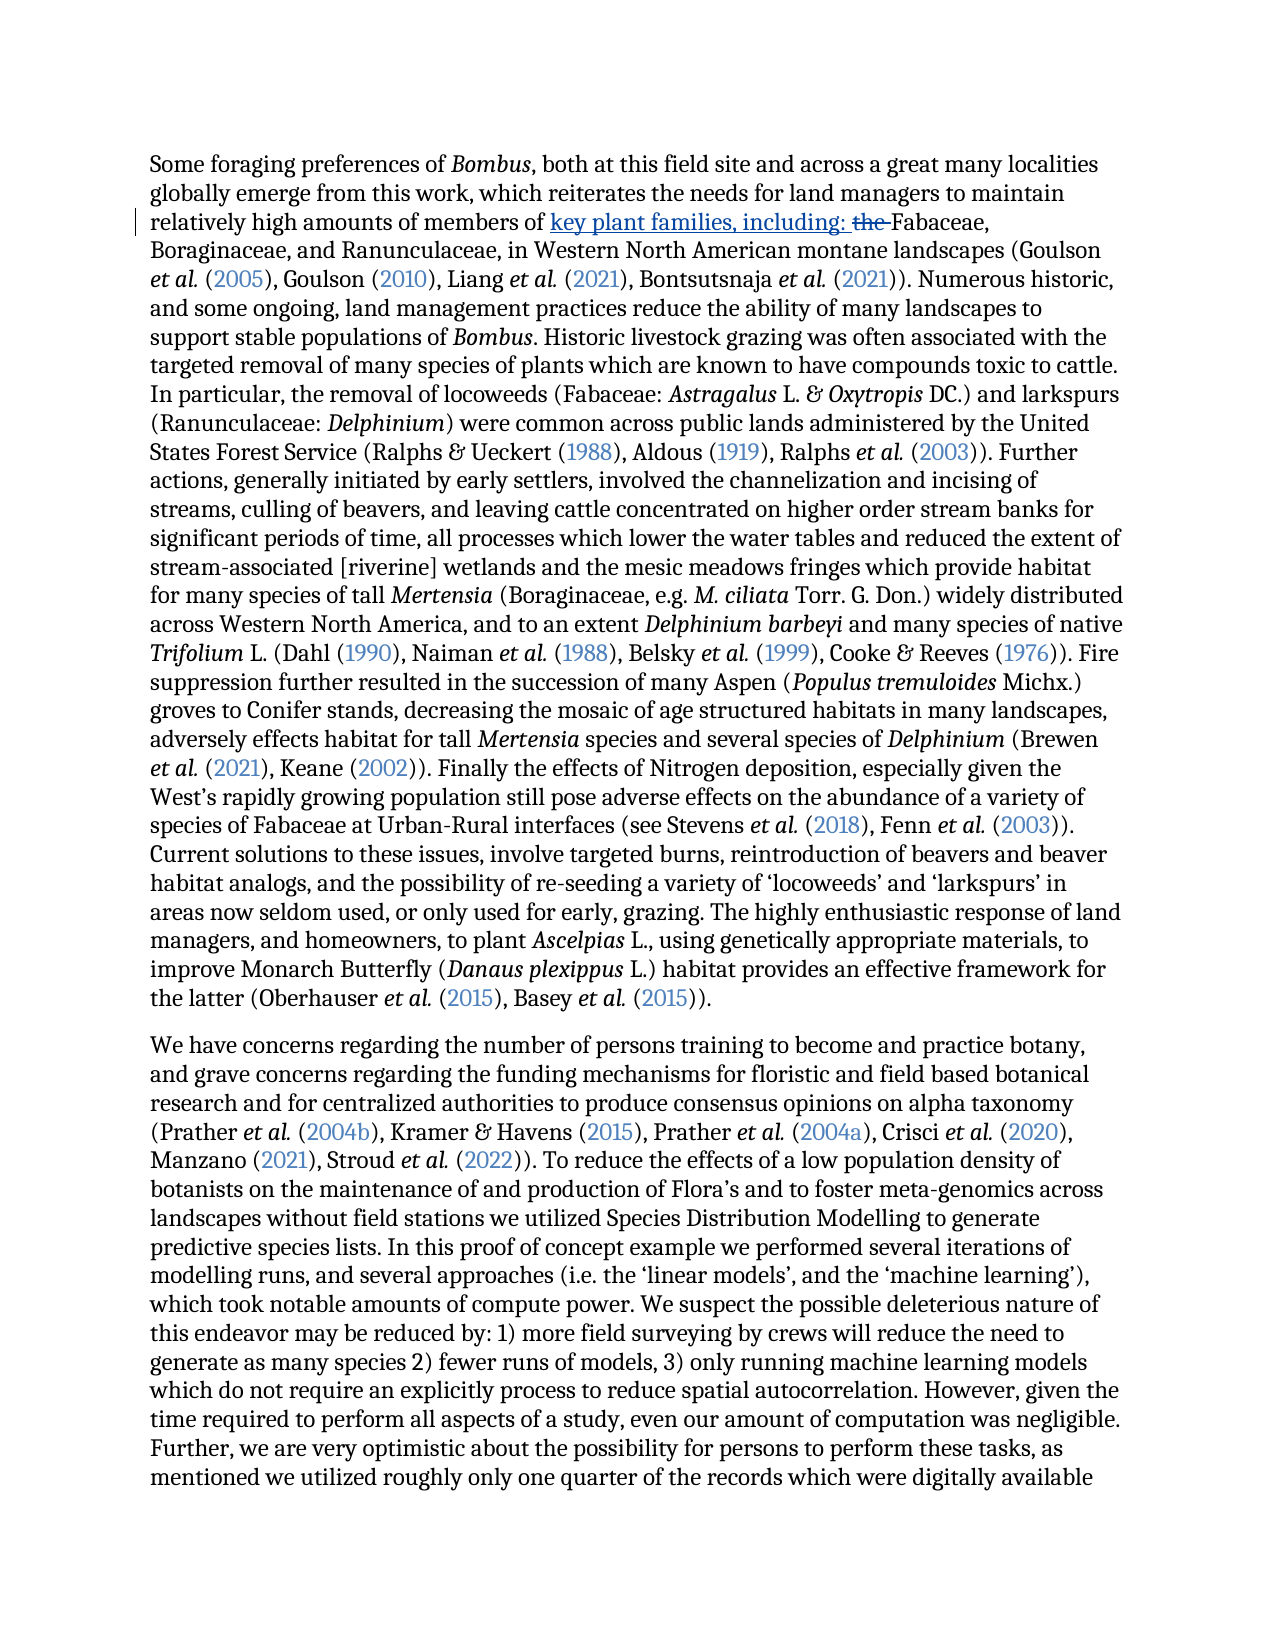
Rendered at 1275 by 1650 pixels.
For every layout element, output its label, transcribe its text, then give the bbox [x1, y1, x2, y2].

text Some foraging preferences of Bombus, both at this field site and across a great many localities globally emerge from this work, which reiterates the needs for land managers to maintain relatively high amounts of members of Fabaceae, Boraginaceae, and Ranunculaceae, in Western North American montane landscapes (Goulson et al. (2005), Goulson (2010), Liang et al. (2021), Bontsutsnaja et al. (2021)). Numerous historic, and some ongoing, land management practices reduce the ability of many landscapes to support stable populations of Bombus. Historic livestock grazing was often associated with the targeted removal of many species of plants which are known to have compounds toxic to cattle. In particular, the removal of locoweeds (Fabaceae: Astragalus L. & Oxytropis DC.) and larkspurs (Ranunculaceae: Delphinium) were common across public lands administered by the United States Forest Service (Ralphs & Ueckert (1988), Aldous (1919), Ralphs et al. (2003)). Further actions, generally initiated by early settlers, involved the channelization and incising of streams, culling of beavers, and leaving cattle concentrated on higher order stream banks for significant periods of time, all processes which lower the water tables and reduced the extent of stream-associated [riverine] wetlands and the mesic meadows fringes which provide habitat for many species of tall Mertensia (Boraginaceae, e.g. M. ciliata Torr. G. Don.) widely distributed across Western North America, and to an extent Delphinium barbeyi and many species of native Trifolium L. (Dahl (1990), Naiman et al. (1988), Belsky et al. (1999), Cooke & Reeves (1976)). Fire suppression further resulted in the succession of many Aspen (Populus tremuloides Michx.) groves to Conifer stands, decreasing the mosaic of age structured habitats in many landscapes, adversely effects habitat for tall Mertensia species and several species of Delphinium (Brewen et al. (2021), Keane (2002)). Finally the effects of Nitrogen deposition, especially given the West’s rapidly growing population still pose adverse effects on the abundance of a variety of species of Fabaceae at Urban-Rural interfaces (see Stevens et al. (2018), Fenn et al. (2003)). Current solutions to these issues, involve targeted burns, reintroduction of beavers and beaver habitat analogs, and the possibility of re-seeding a variety of ‘locoweeds’ and ‘larkspurs’ in areas now seldom used, or only used for early, grazing. The highly enthusiastic response of land managers, and homeowners, to plant Ascelpias L., using genetically appropriate materials, to improve Monarch Butterfly (Danaus plexippus L.) habitat provides an effective framework for the latter (Oberhauser et al. (2015), Basey et al. (2015)). [150, 150, 1125, 1012]
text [150, 1031, 1125, 1491]
